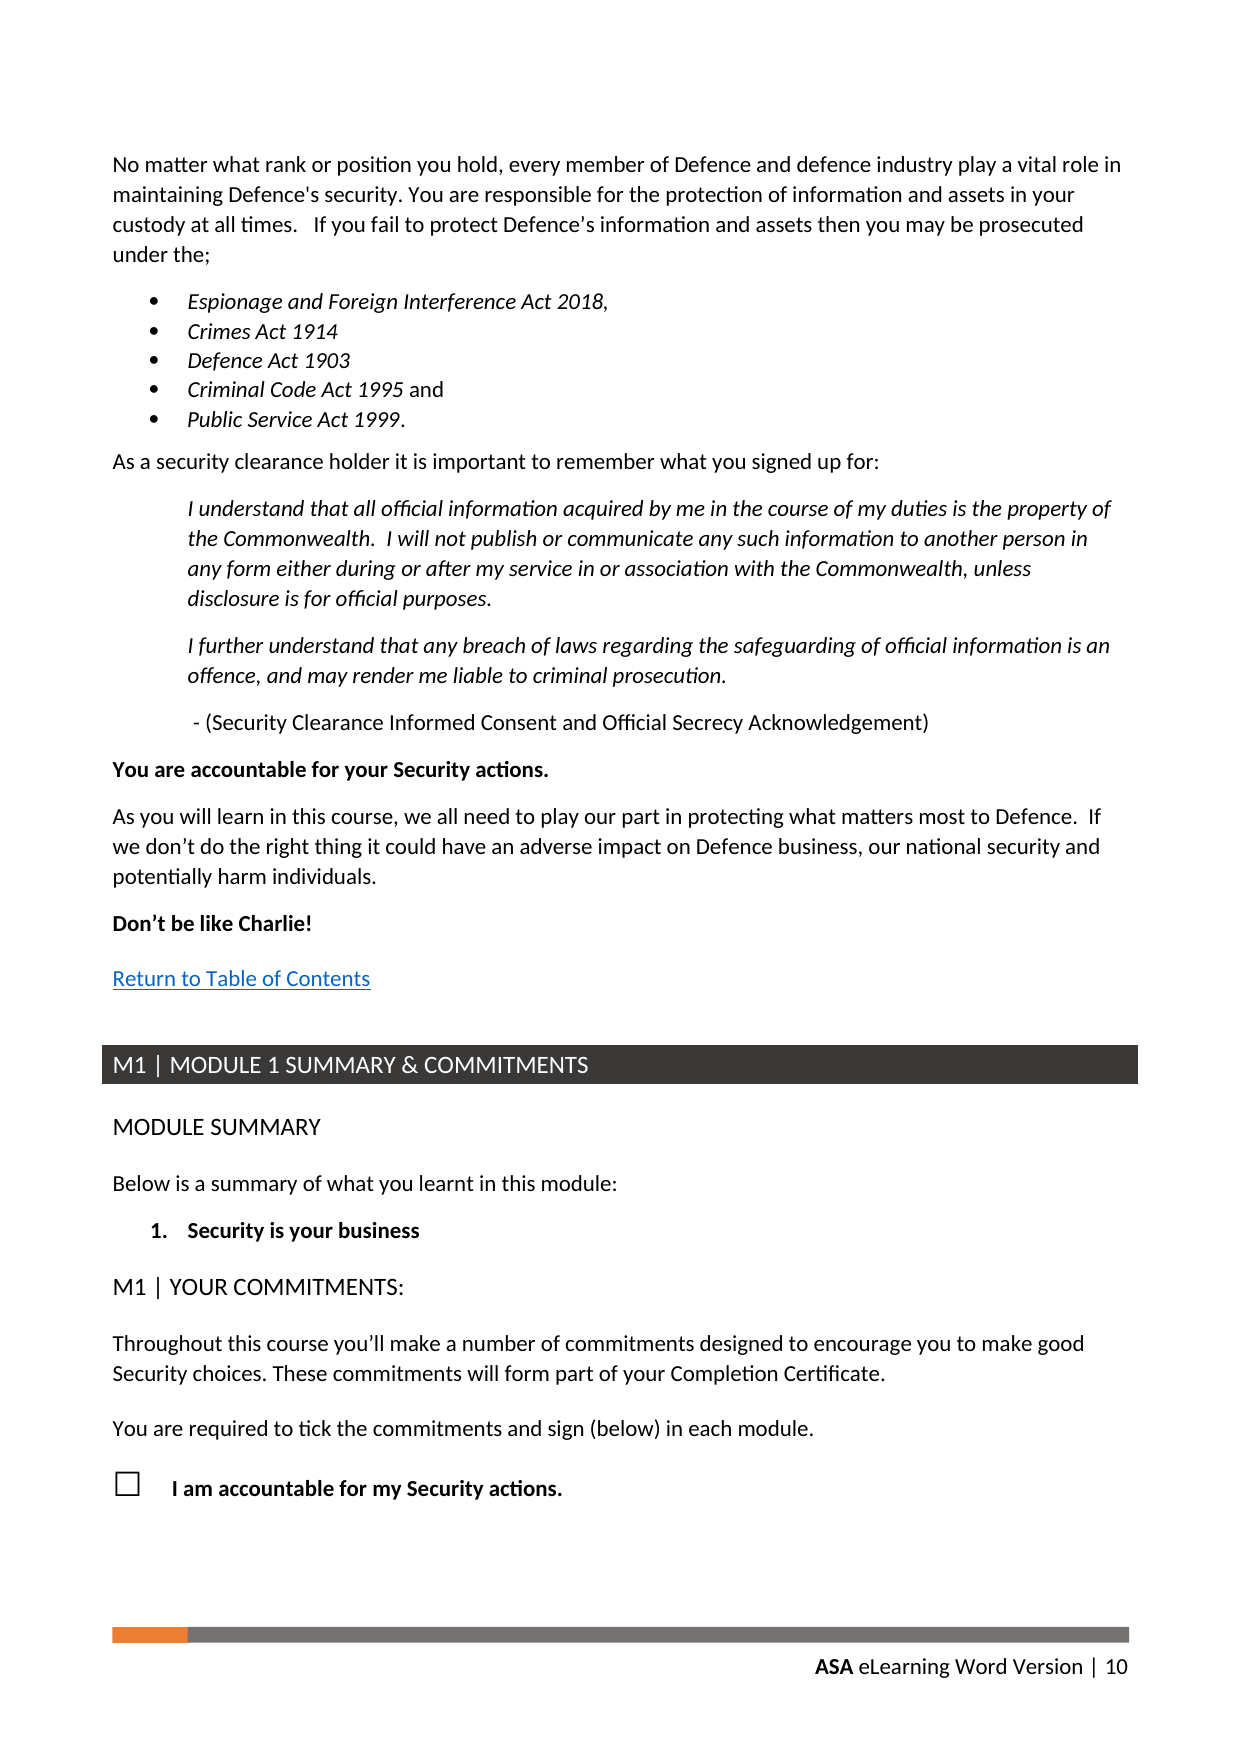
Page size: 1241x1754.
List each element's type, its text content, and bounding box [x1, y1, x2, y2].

text Return to Table of Contents [112, 964, 1128, 993]
text - (Security Clearance Informed Consent and Official Secrecy Acknowledgement) [187, 708, 1128, 736]
text As you will learn in this course, we all need to play our part in protecting what matters most to Defence. If we don’t do the right thing it could have an adverse impact on Defence business, our national security and potentially harm individuals. [112, 802, 1128, 891]
text I understand that all official information acquired by me in the course of my duties is the property of the Commonwealth. I will not publish or communicate any such information to another person in any form either during or after my service in or association with the Commonwealth, unless disclosure is for official purposes. [187, 494, 1128, 612]
list Espionage and Foreign Interference Act 2018, [150, 287, 1128, 316]
text I further understand that any breach of laws regarding the safeguarding of official information is an offence, and may render me liable to criminal prosecution. [187, 631, 1128, 689]
text Throughout this course you’ll make a number of commitments designed to encourage you to make good Security choices. These commitments will form part of your Completion Certificate. [112, 1329, 1128, 1387]
text As a security clearance holder it is important to remember what you signed up for: [112, 447, 1128, 475]
list Security is your business [150, 1216, 1128, 1244]
text Below is a summary of what you learnt in this module: [112, 1169, 1128, 1197]
subtitle MODULE SUMMARY [112, 1111, 1128, 1142]
list Public Service Act 1999. [150, 405, 1128, 433]
text You are required to tick the commitments and sign (below) in each module. [112, 1414, 1128, 1442]
list Criminal Code Act 1995 and [150, 376, 1128, 404]
text No matter what rank or position you hold, every member of Defence and defence industry play a vital role in maintaining Defence's security. You are responsible for the protection of information and assets in your custody at all times. If you fail to protect Defence’s information and assets then you may be prosecuted under the; [112, 150, 1128, 269]
subtitle M1 | YOUR COMMITMENTS: [112, 1271, 1128, 1302]
text You are accountable for your Security actions. [112, 755, 1128, 783]
list Defence Act 1903 [150, 346, 1128, 374]
text Don’t be like Charlie! [112, 909, 1128, 937]
subtitle M1 | Module 1 Summary & Commitments [104, 1047, 1136, 1082]
list Crimes Act 1914 [150, 317, 1128, 345]
text I am accountable for my Security actions. [112, 1461, 1128, 1507]
